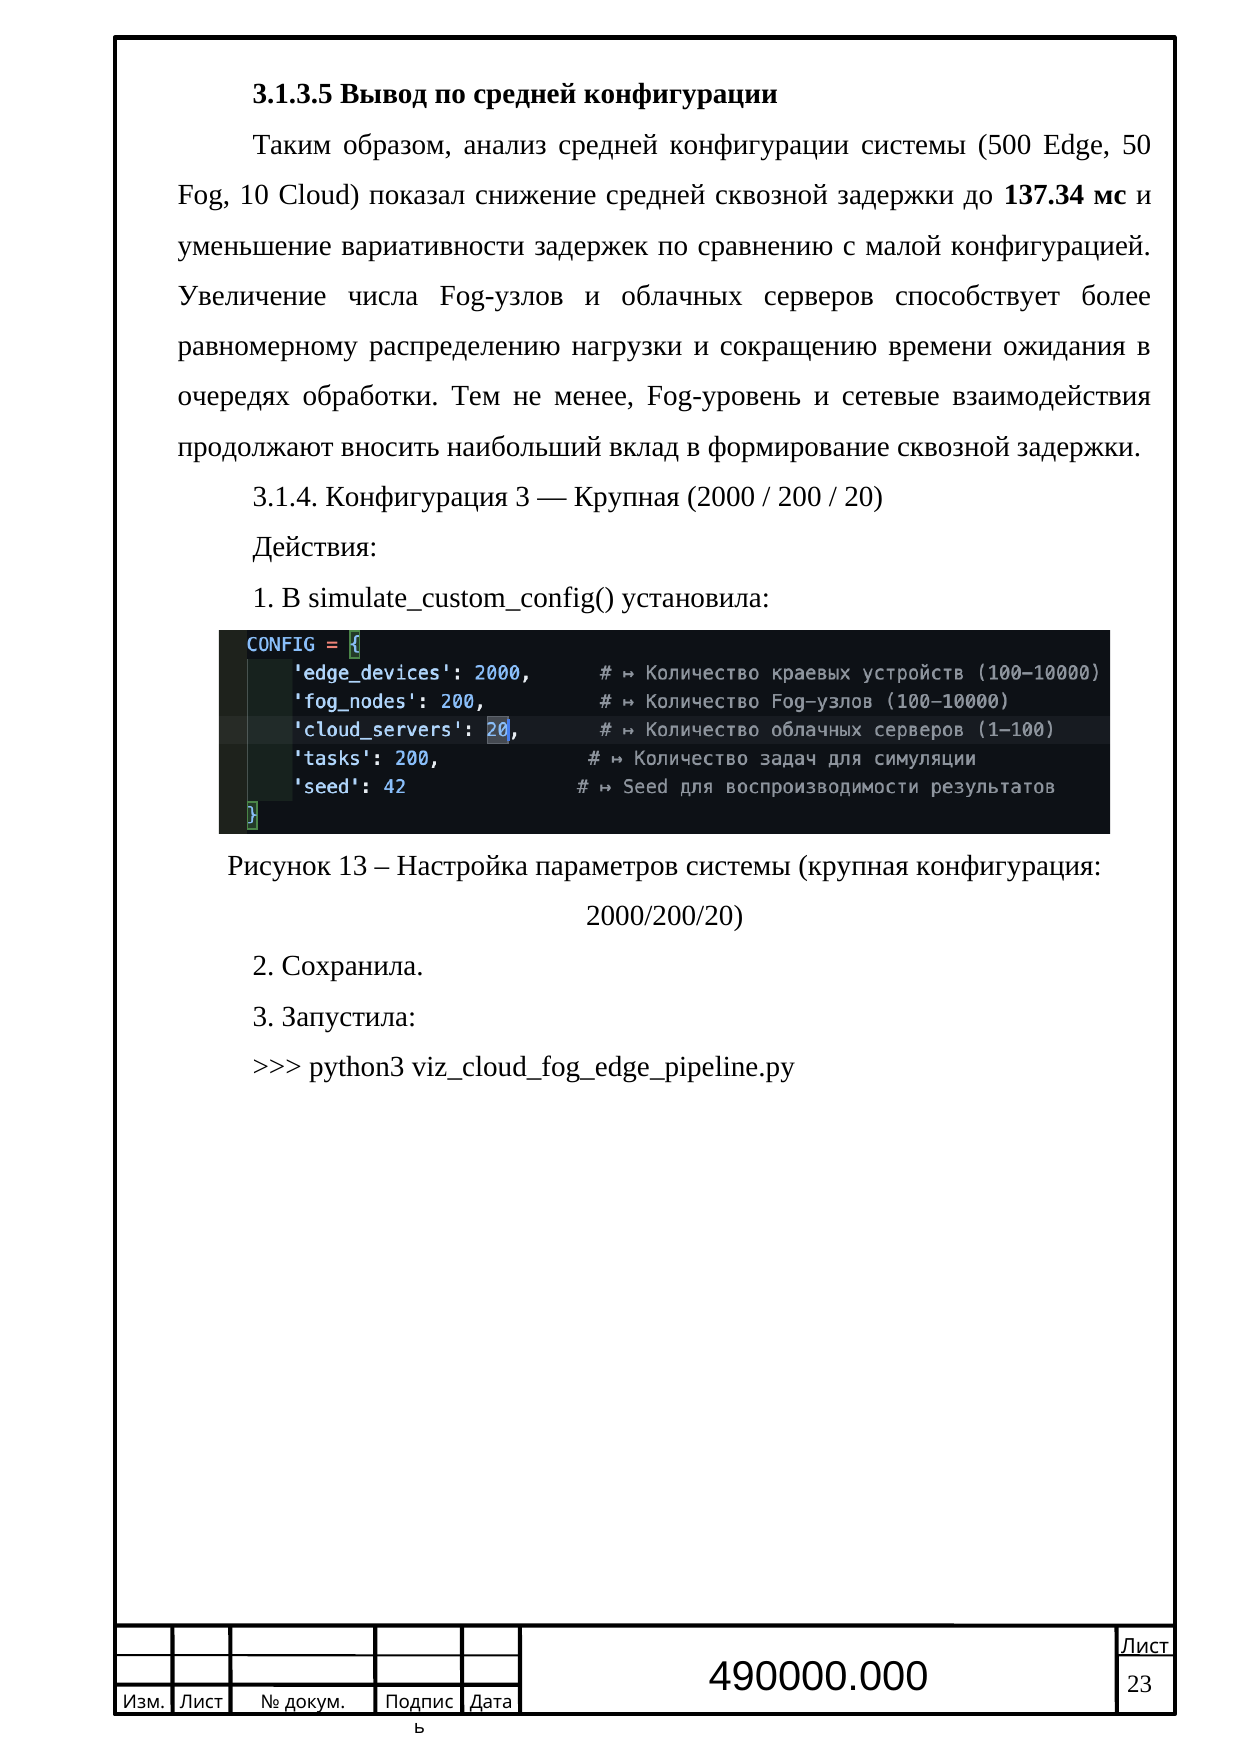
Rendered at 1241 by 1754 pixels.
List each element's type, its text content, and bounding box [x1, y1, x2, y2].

text Рисунок 13 – Настройка параметров системы (крупная конфигурация: 2000/200/20) [177, 848, 1152, 932]
text 3.1.3.5 Вывод по средней конфигурации [177, 77, 1152, 110]
text >>> python3 viz_cloud_fog_edge_pipeline.py [177, 1049, 1152, 1082]
text 2. Сохранила. [177, 948, 1152, 982]
text 1. В simulate_custom_config() установила: [177, 580, 1152, 613]
text Таким образом, анализ средней конфигурации системы (500 Edge, 50 Fog, 10 Cloud) показал снижение средней сквозной задержки до 137.34 мс и уменьшение вариативности задержек по сравнению с малой конфигурацией. Увеличение числа Fog-узлов и облачных серверов способствует более равномерному распределению нагрузки и сокращению времени ожидания в очередях обработки. Тем не менее, Fog-уровень и сетевые взаимодействия продолжают вносить наибольший вклад в формирование сквозной задержки. [177, 127, 1152, 462]
text Действия: [177, 529, 1152, 563]
text 3. Запустила: [177, 999, 1152, 1032]
picture [218, 630, 1111, 834]
text 3.1.4. Конфигурация 3 — Крупная (2000 / 200 / 20) [177, 479, 1152, 513]
